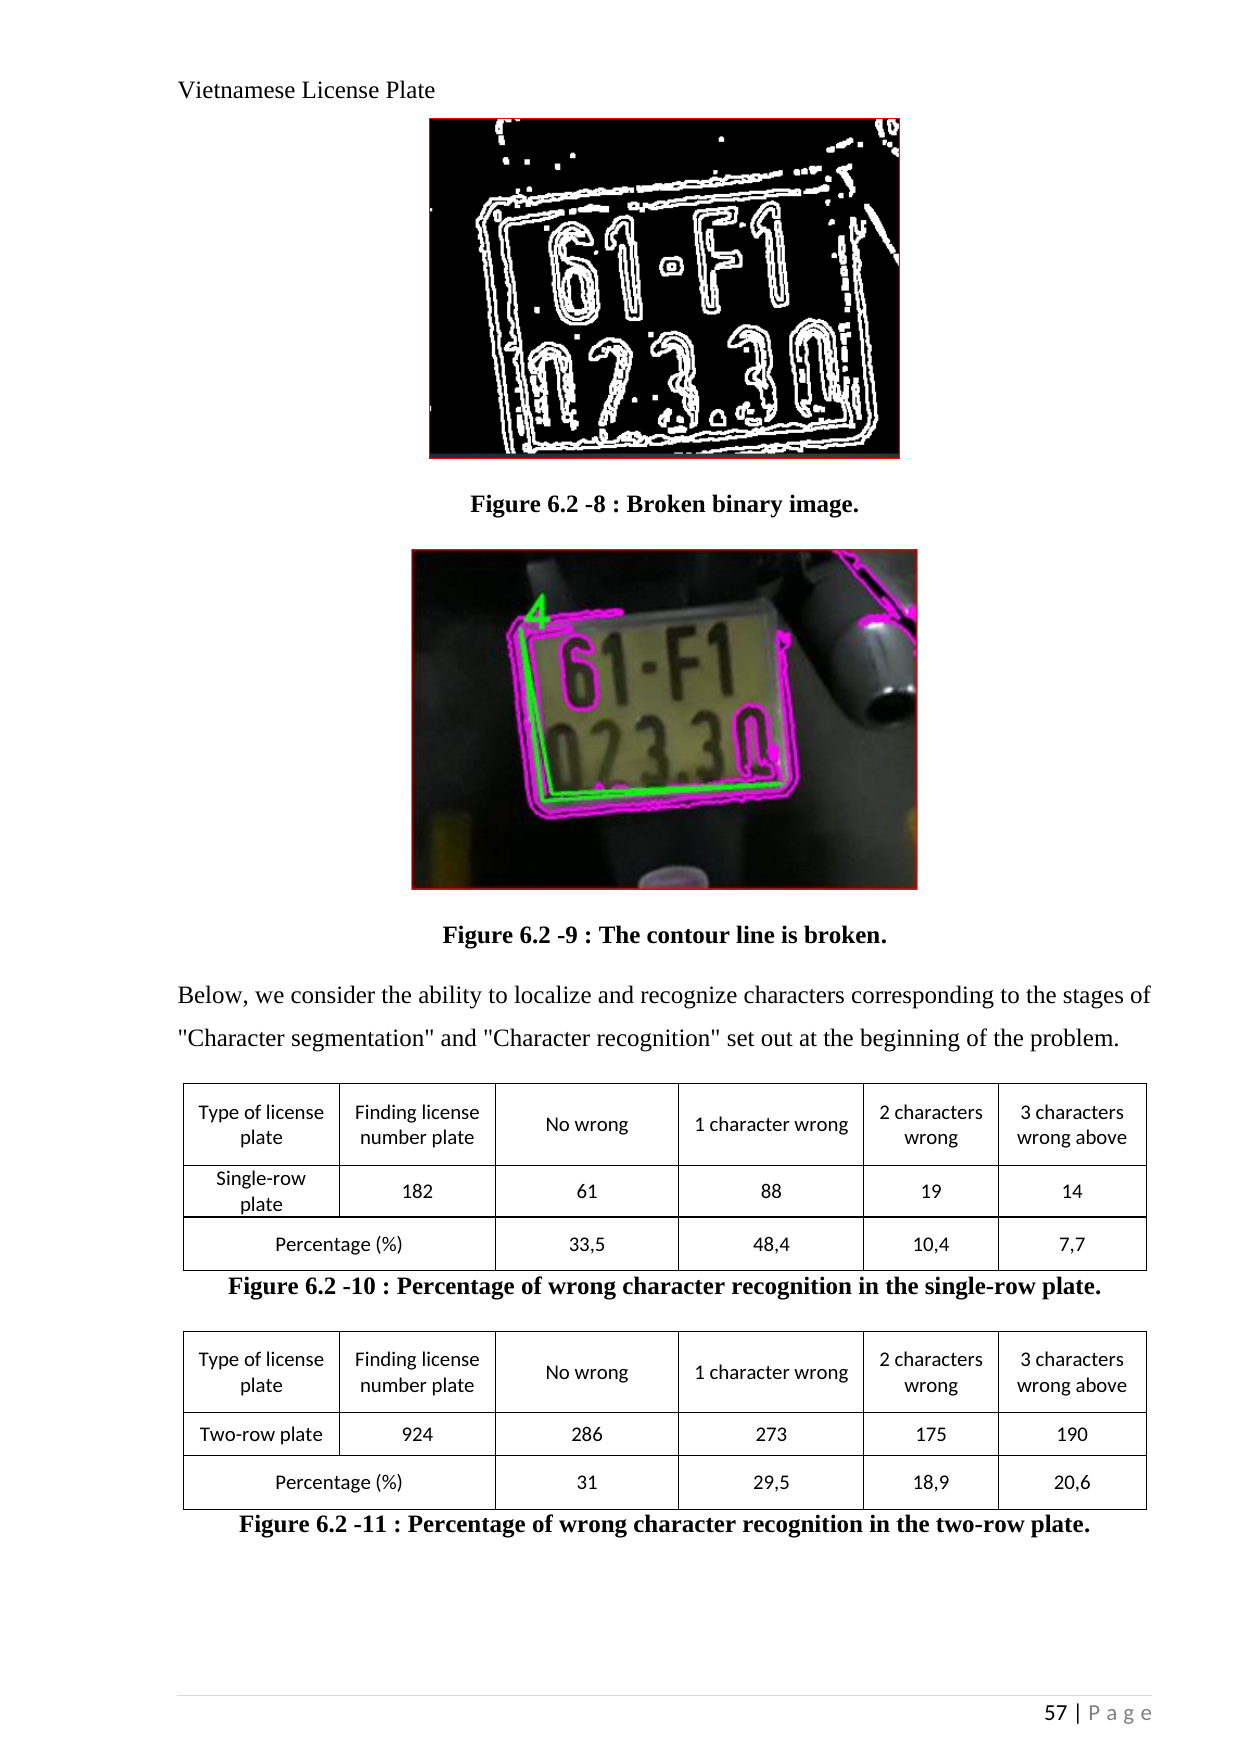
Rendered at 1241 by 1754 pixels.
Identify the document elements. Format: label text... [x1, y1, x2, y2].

table_cell Single-row plate [184, 1166, 339, 1216]
table_cell 14 [999, 1166, 1146, 1216]
text Figure 6.2 -11 : Percentage of wrong character recognition in the two-row plate. [177, 1509, 1152, 1538]
text Figure 6.2 -9 : The contour line is broken. [177, 920, 1152, 949]
table_header No wrong [496, 1084, 678, 1164]
picture [411, 549, 918, 890]
table_cell 182 [340, 1166, 495, 1216]
table_cell 29,5 [679, 1456, 863, 1508]
table_cell 19 [864, 1166, 998, 1216]
table_cell 286 [496, 1413, 678, 1455]
table_cell Two-row plate [184, 1413, 339, 1455]
table_cell 18,9 [864, 1456, 998, 1508]
table_cell 190 [999, 1413, 1146, 1455]
text Figure 6.2 -10 : Percentage of wrong character recognition in the single-row plate. [177, 1271, 1152, 1299]
table_cell 175 [864, 1413, 998, 1455]
table_header Finding license number plate [340, 1332, 495, 1412]
table_cell 10,4 [864, 1218, 998, 1270]
table_cell Percentage (%) [184, 1218, 495, 1270]
table_cell 7,7 [999, 1218, 1146, 1270]
table_header 3 characters wrong above [999, 1332, 1146, 1412]
table_cell 31 [496, 1456, 678, 1508]
table_header 3 characters wrong above [999, 1084, 1146, 1164]
table_cell Percentage (%) [184, 1456, 495, 1508]
table_header No wrong [496, 1332, 678, 1412]
picture [429, 118, 900, 459]
table_header Type of license plate [184, 1332, 339, 1412]
table_header 1 character wrong [679, 1084, 863, 1164]
table_header Type of license plate [184, 1084, 339, 1164]
table_header Finding license number plate [340, 1084, 495, 1164]
table_header 2 characters wrong [864, 1332, 998, 1412]
table_cell 273 [679, 1413, 863, 1455]
table_cell 33,5 [496, 1218, 678, 1270]
table_header 1 character wrong [679, 1332, 863, 1412]
table_cell 924 [340, 1413, 495, 1455]
text Below, we consider the ability to localize and recognize characters corresponding to the stages of "Character segmentation" and "Character recognition" set out at the beginning of the problem. [177, 980, 1152, 1052]
text Figure 6.2 -8 : Broken binary image. [177, 489, 1152, 518]
table_cell 88 [679, 1166, 863, 1216]
table_cell 48,4 [679, 1218, 863, 1270]
table_cell 61 [496, 1166, 678, 1216]
table_header 2 characters wrong [864, 1084, 998, 1164]
table_cell 20,6 [999, 1456, 1146, 1508]
